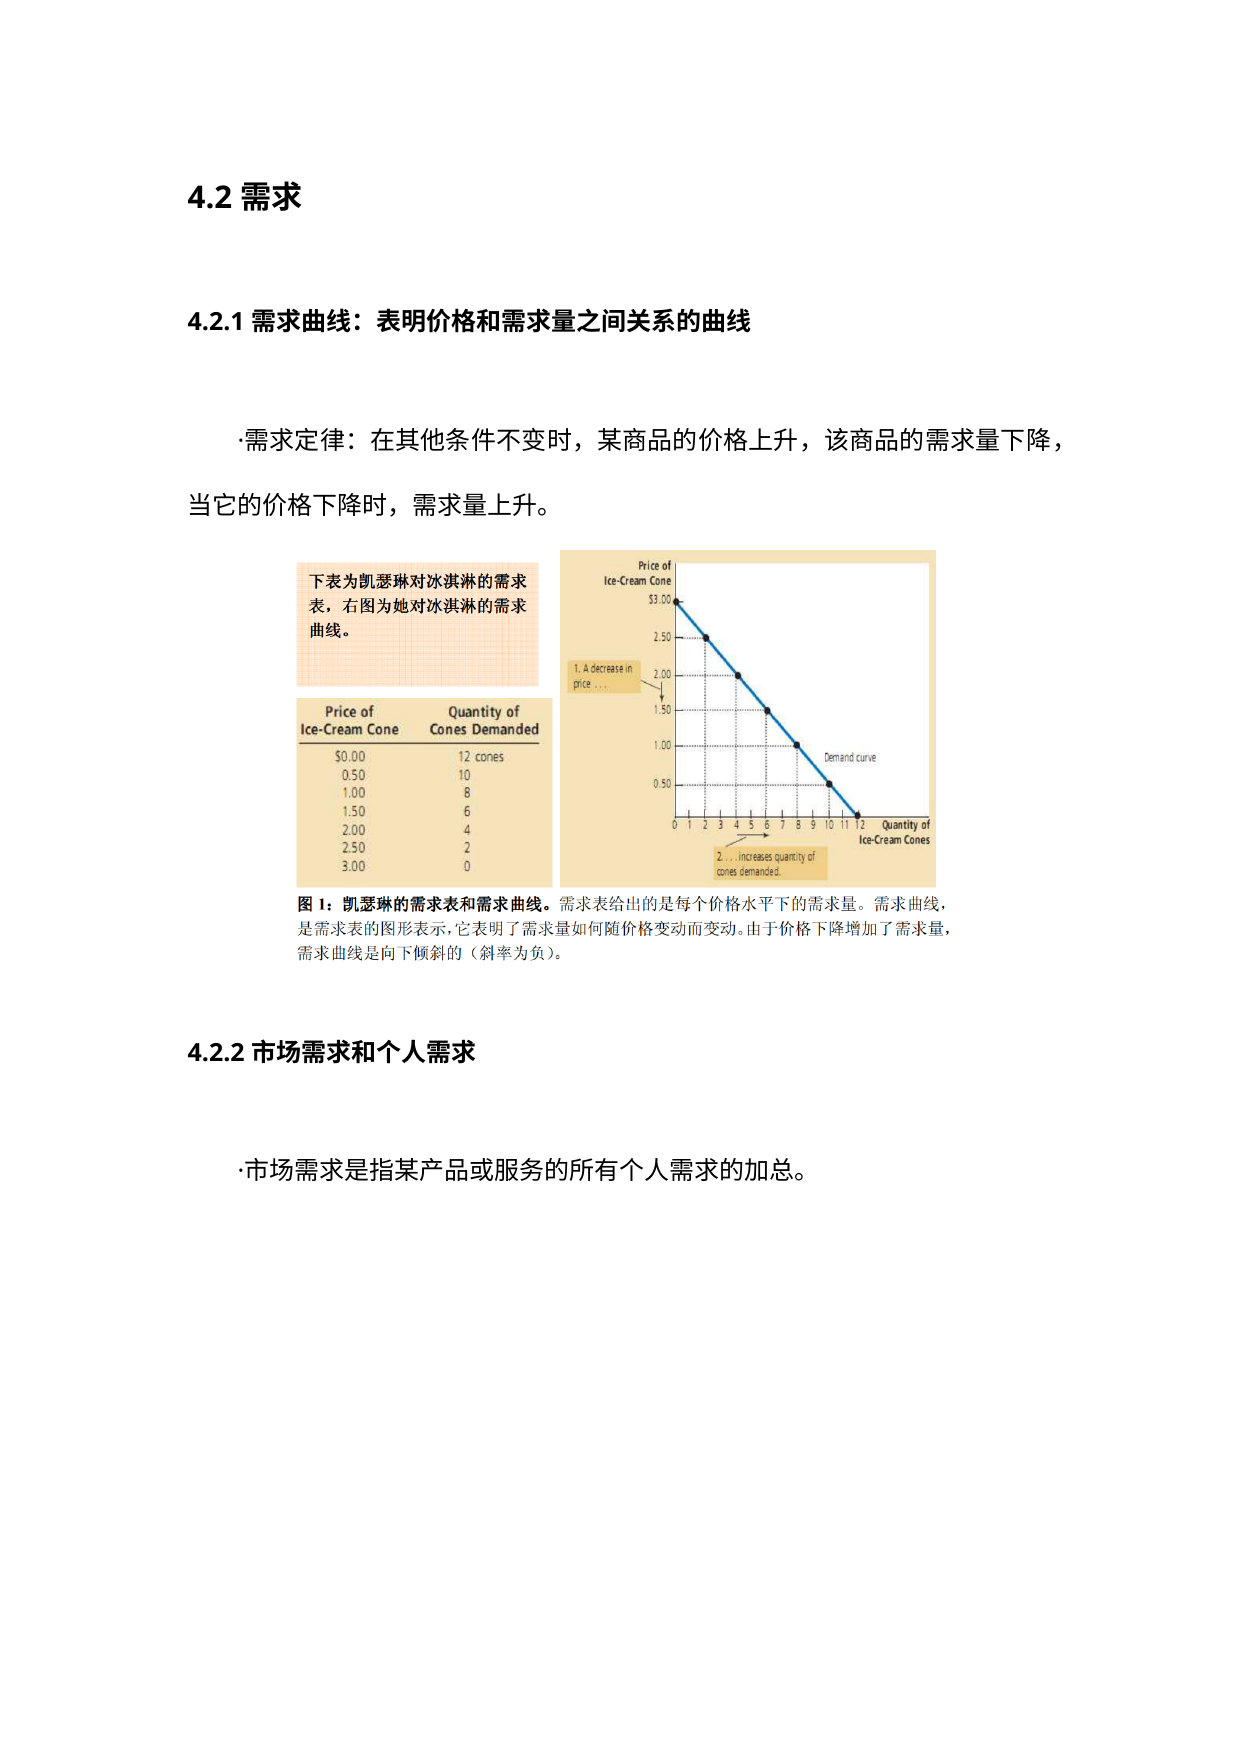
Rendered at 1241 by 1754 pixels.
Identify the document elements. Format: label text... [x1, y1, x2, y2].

text ·需求定律：在其他条件不变时，某商品的价格上升，该商品的需求量下降，当它的价格下降时，需求量上升。 [187, 406, 1053, 536]
subtitle 4.2.2 市场需求和个人需求 [187, 1018, 1053, 1083]
text ·市场需求是指某产品或服务的所有个人需求的加总。 [187, 1136, 1053, 1201]
picture [283, 535, 957, 978]
subtitle 4.2.1 需求曲线：表明价格和需求量之间关系的曲线 [187, 287, 1053, 352]
subtitle 4.2 需求 [187, 162, 1053, 227]
